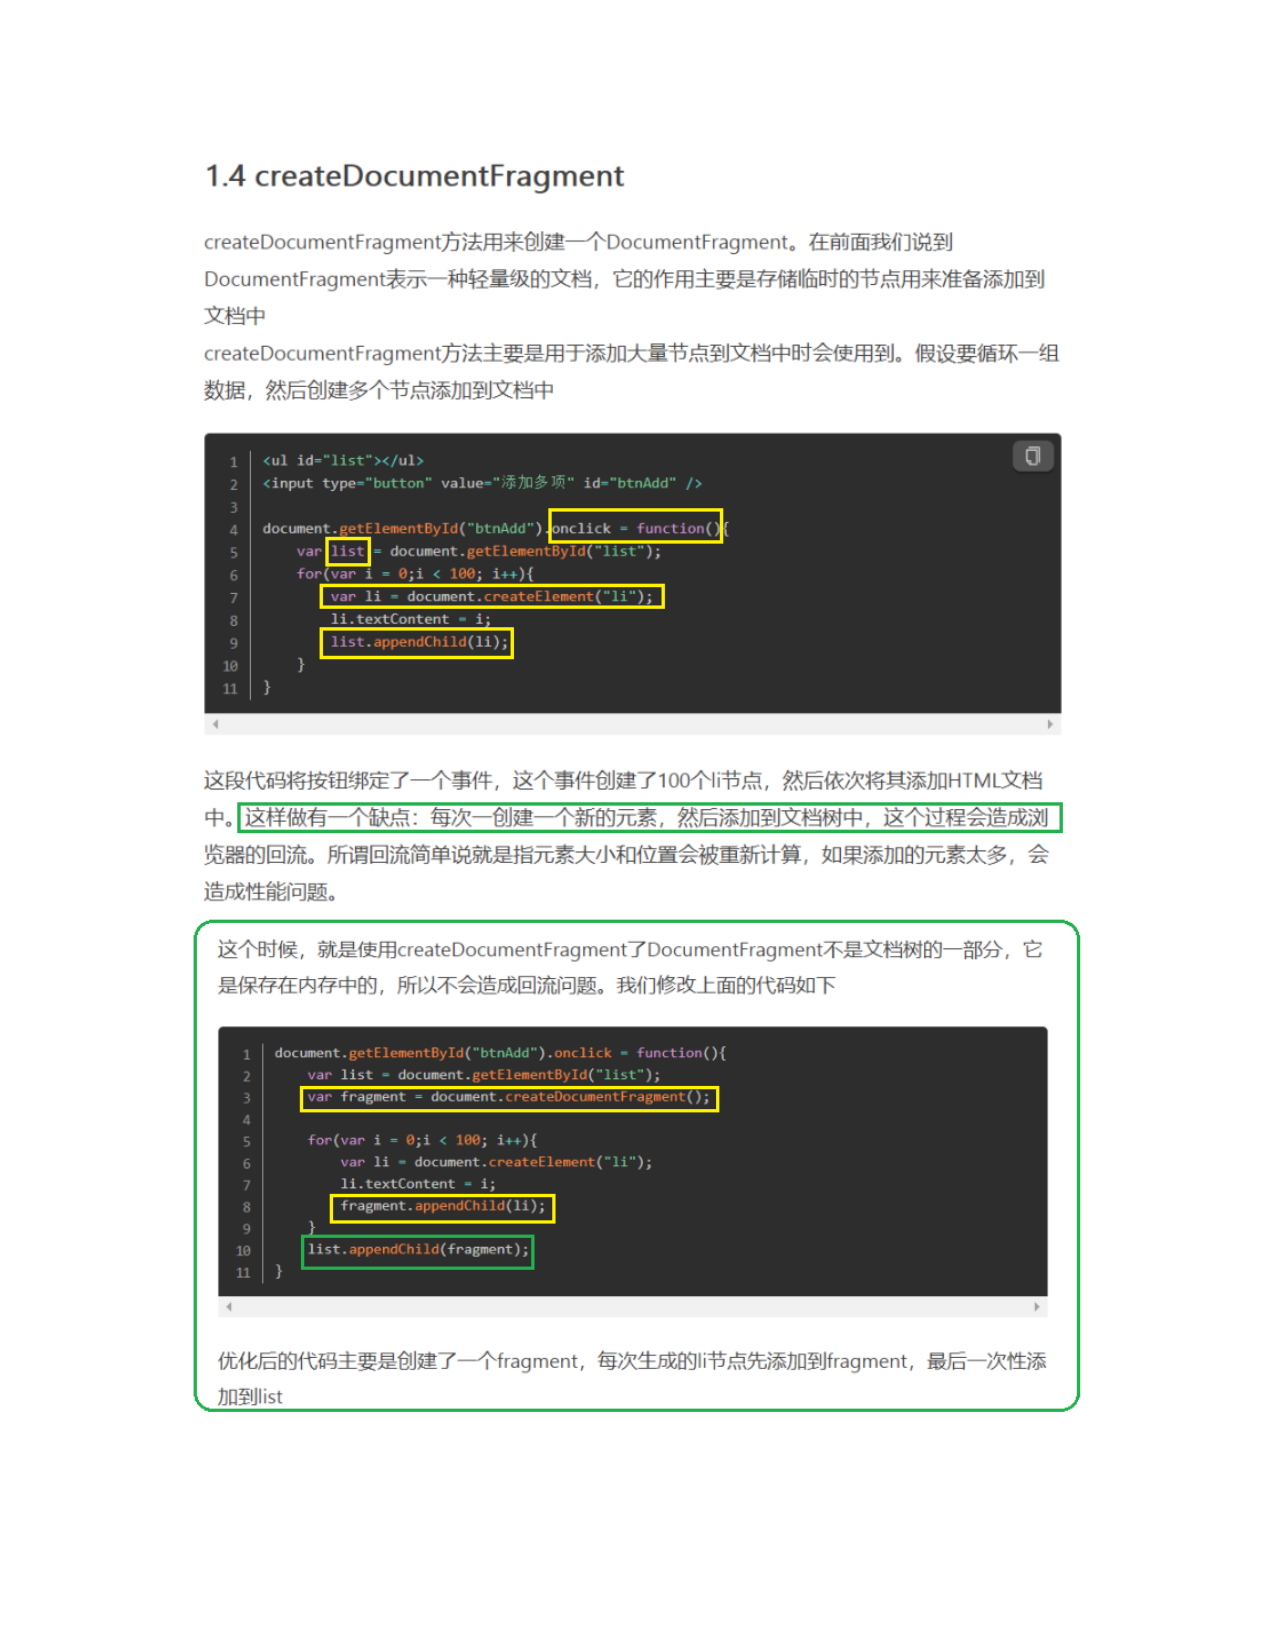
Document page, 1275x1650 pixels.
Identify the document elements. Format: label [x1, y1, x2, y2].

picture [187, 912, 1088, 1423]
picture [187, 150, 1087, 911]
